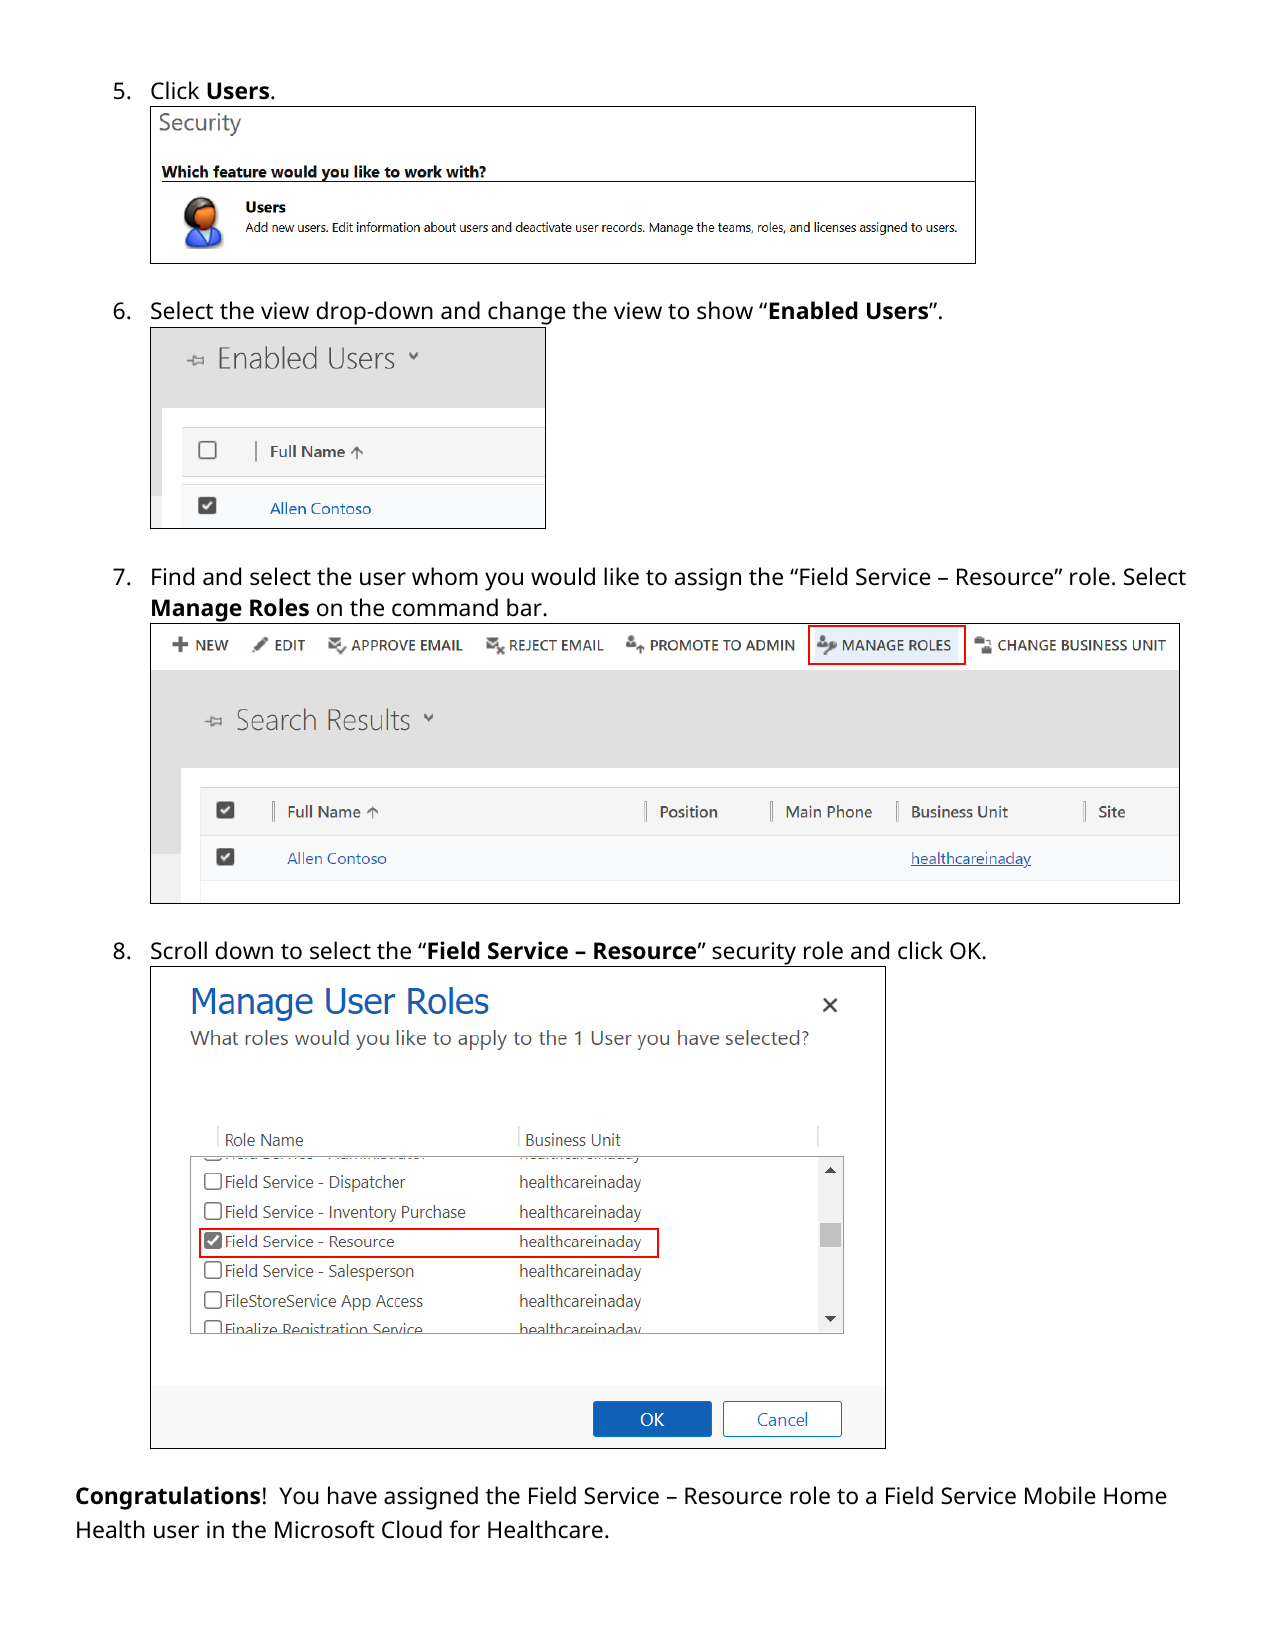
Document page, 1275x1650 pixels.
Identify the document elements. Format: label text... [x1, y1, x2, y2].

list Scroll down to select the “Field Service – Resource” security role and click OK. [112, 935, 1200, 966]
list Select the view drop-down and change the view to show “Enabled Users”. [112, 295, 1200, 327]
picture [151, 624, 1179, 903]
list Click Users. [112, 75, 1200, 106]
picture [151, 107, 975, 263]
picture [151, 967, 885, 1448]
text Congratulations! You have assigned the Field Service – Resource role to a Field Service Mobile Home Health user in the Microsoft Cloud for Healthcare. [75, 1480, 1200, 1545]
list Find and select the user whom you would like to assign the “Field Service – Resource” role. Select Manage Roles on the command bar. [112, 561, 1200, 623]
picture [151, 328, 545, 528]
